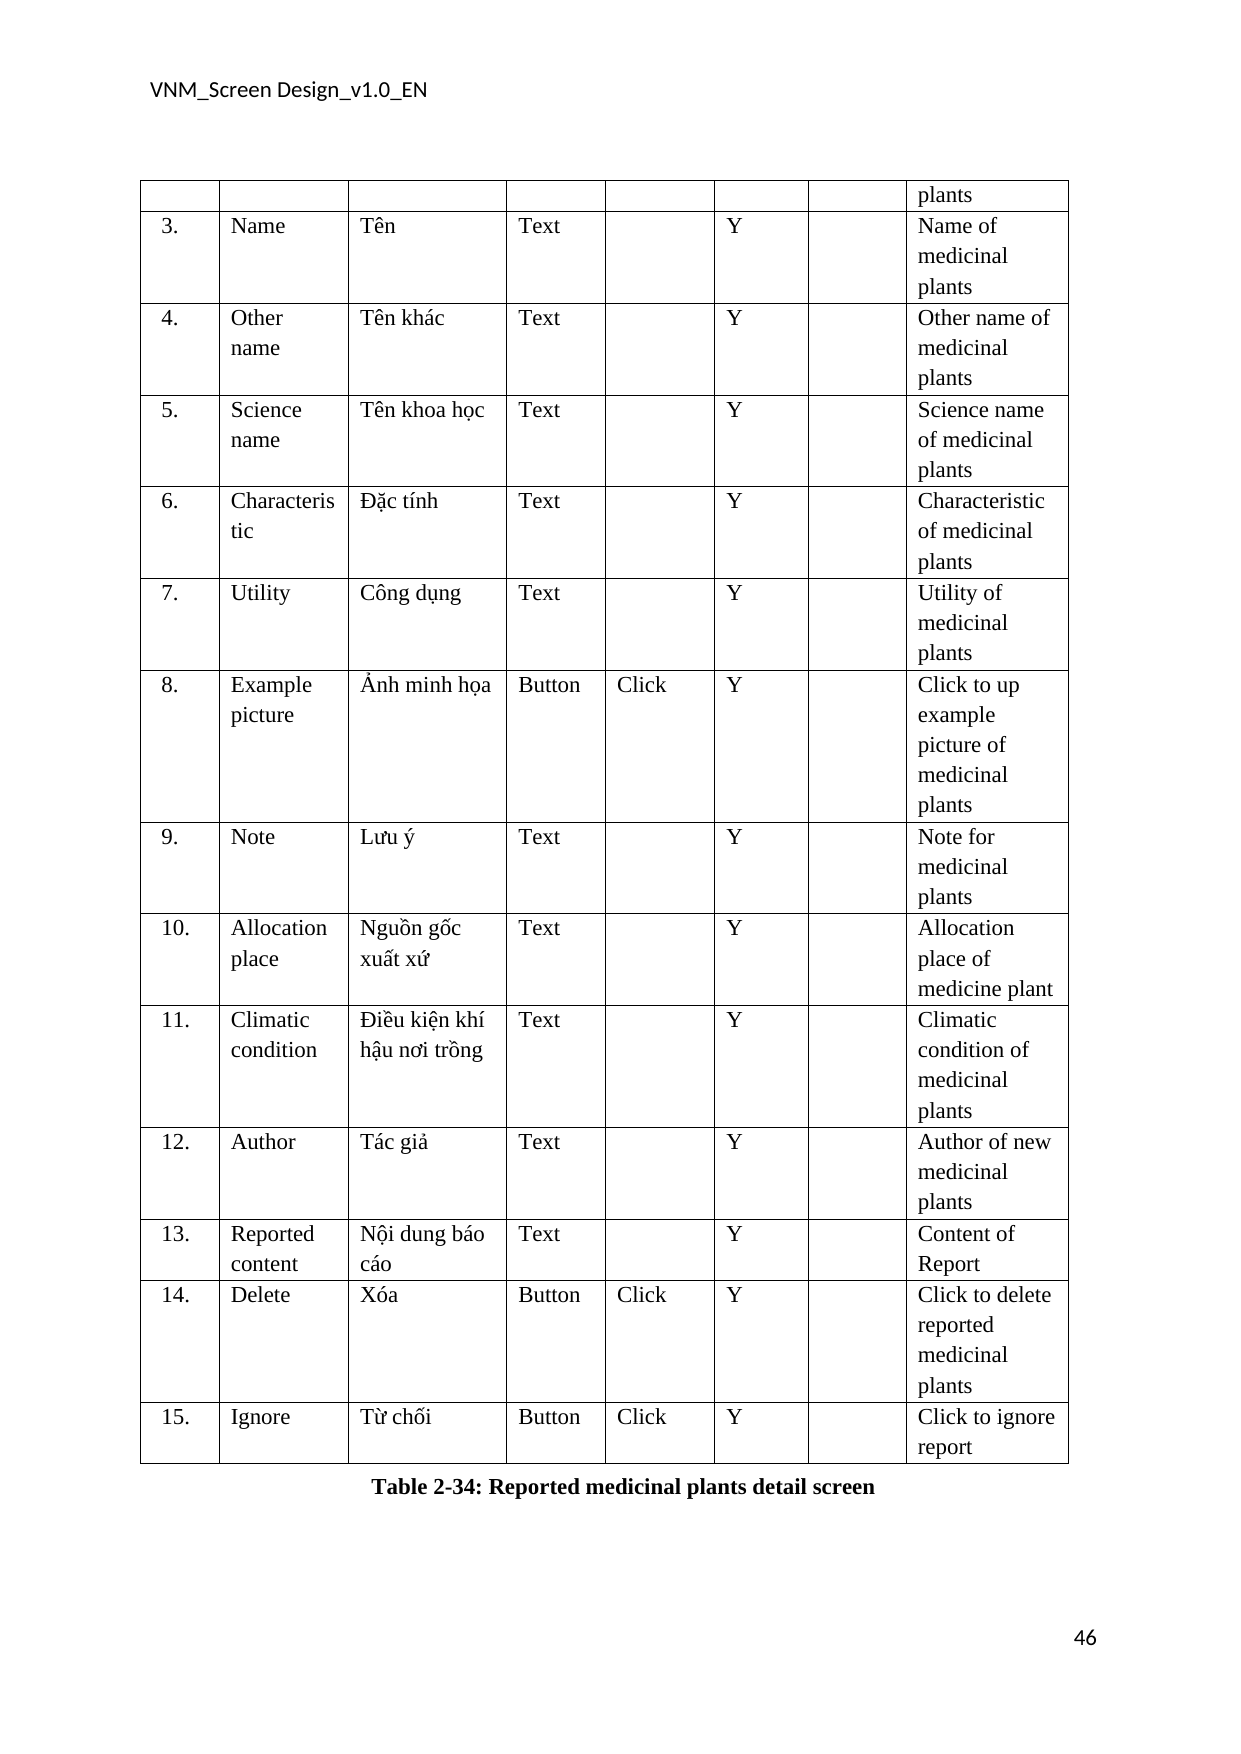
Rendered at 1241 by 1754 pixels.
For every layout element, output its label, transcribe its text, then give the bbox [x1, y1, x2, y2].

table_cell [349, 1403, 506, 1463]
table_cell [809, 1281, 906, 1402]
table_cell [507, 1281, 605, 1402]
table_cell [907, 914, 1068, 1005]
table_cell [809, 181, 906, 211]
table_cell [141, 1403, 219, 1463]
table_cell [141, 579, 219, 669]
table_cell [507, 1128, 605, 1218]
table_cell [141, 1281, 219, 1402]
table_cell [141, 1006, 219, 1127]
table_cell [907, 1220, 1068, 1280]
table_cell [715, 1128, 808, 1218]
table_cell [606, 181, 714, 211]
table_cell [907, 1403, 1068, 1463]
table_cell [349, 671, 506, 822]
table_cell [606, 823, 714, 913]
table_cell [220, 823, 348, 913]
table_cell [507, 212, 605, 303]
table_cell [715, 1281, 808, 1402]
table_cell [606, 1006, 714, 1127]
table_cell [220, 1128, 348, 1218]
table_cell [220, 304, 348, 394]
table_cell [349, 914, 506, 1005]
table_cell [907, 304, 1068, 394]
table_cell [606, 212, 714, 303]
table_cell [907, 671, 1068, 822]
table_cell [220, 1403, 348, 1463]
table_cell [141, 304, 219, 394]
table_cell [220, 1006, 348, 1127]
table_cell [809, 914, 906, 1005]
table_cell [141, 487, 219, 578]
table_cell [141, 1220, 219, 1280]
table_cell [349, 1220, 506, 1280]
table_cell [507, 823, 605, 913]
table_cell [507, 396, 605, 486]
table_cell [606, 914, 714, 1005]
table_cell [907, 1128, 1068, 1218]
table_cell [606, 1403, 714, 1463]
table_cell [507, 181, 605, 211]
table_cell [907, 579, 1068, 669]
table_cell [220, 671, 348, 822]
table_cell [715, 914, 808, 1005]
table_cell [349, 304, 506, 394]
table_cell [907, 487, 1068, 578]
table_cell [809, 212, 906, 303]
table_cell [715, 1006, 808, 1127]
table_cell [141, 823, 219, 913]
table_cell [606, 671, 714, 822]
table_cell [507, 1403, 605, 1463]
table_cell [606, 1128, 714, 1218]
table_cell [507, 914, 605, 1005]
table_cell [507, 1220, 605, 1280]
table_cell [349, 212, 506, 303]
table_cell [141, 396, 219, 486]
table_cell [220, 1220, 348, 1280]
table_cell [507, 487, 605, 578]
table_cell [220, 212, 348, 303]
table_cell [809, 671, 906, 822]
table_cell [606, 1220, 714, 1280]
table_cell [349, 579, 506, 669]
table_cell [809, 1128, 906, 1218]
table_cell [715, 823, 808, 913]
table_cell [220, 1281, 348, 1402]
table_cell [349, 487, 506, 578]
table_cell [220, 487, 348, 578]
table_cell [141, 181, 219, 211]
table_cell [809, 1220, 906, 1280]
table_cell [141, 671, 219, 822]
text Table 2-34: Reported medicinal plants detail screen [150, 1473, 1097, 1499]
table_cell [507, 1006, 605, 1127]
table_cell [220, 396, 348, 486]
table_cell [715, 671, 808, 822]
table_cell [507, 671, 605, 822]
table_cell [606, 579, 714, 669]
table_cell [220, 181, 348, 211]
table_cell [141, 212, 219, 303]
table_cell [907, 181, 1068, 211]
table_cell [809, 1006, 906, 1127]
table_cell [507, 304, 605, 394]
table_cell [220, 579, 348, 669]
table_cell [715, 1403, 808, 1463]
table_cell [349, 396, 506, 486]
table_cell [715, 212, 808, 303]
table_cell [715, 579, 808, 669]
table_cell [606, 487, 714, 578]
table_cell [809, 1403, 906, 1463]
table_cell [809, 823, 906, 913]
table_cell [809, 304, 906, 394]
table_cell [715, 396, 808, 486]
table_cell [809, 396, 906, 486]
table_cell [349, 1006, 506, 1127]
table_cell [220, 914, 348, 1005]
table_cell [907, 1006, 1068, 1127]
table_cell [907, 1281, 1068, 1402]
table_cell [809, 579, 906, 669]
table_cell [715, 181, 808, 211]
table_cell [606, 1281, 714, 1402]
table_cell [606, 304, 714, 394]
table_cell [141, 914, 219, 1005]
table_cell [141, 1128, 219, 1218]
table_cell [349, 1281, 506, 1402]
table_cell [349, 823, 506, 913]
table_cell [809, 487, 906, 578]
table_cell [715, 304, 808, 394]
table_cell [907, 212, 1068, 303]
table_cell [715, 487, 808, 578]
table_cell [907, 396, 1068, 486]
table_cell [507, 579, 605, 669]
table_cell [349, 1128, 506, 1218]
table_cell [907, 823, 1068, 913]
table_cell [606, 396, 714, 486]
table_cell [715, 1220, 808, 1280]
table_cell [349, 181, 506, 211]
